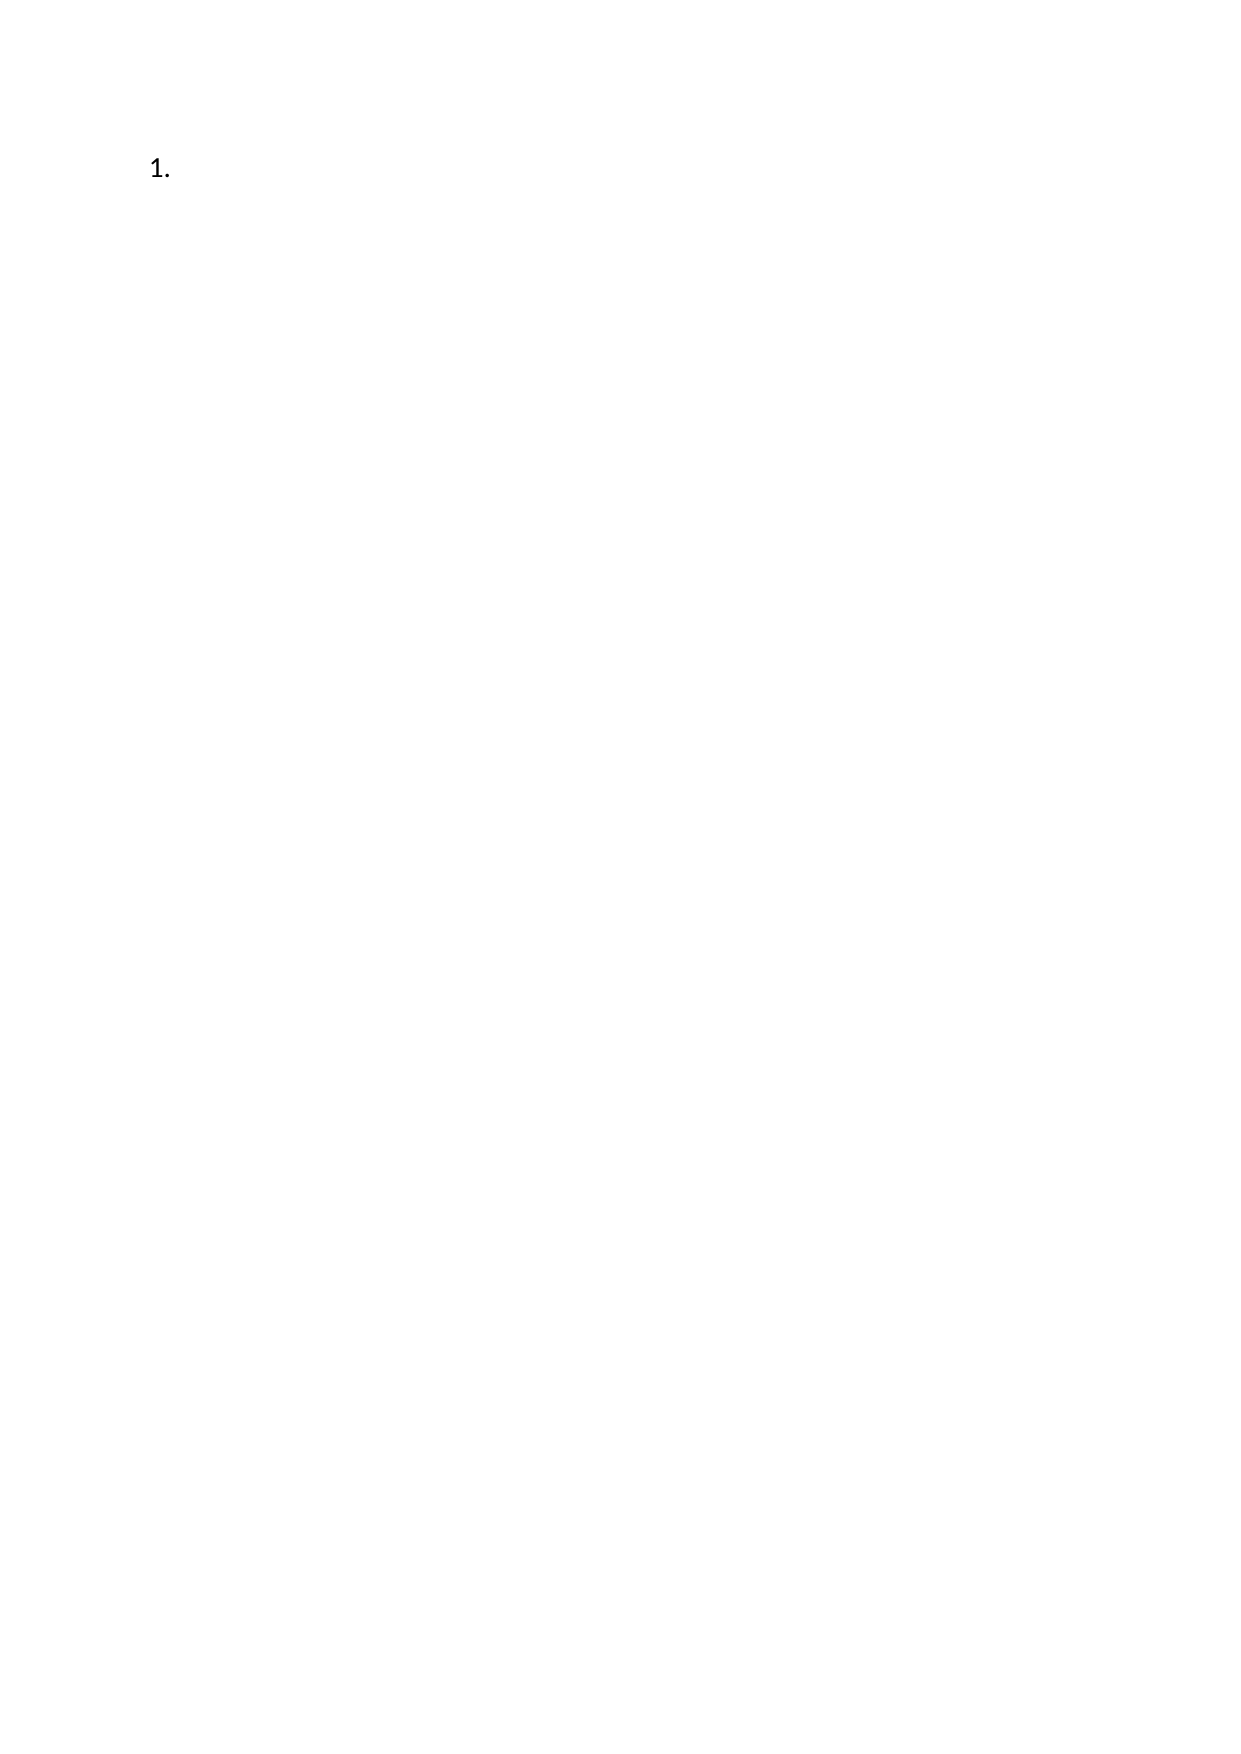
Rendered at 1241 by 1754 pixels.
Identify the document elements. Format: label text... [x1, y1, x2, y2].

text 1. [148, 149, 1106, 185]
